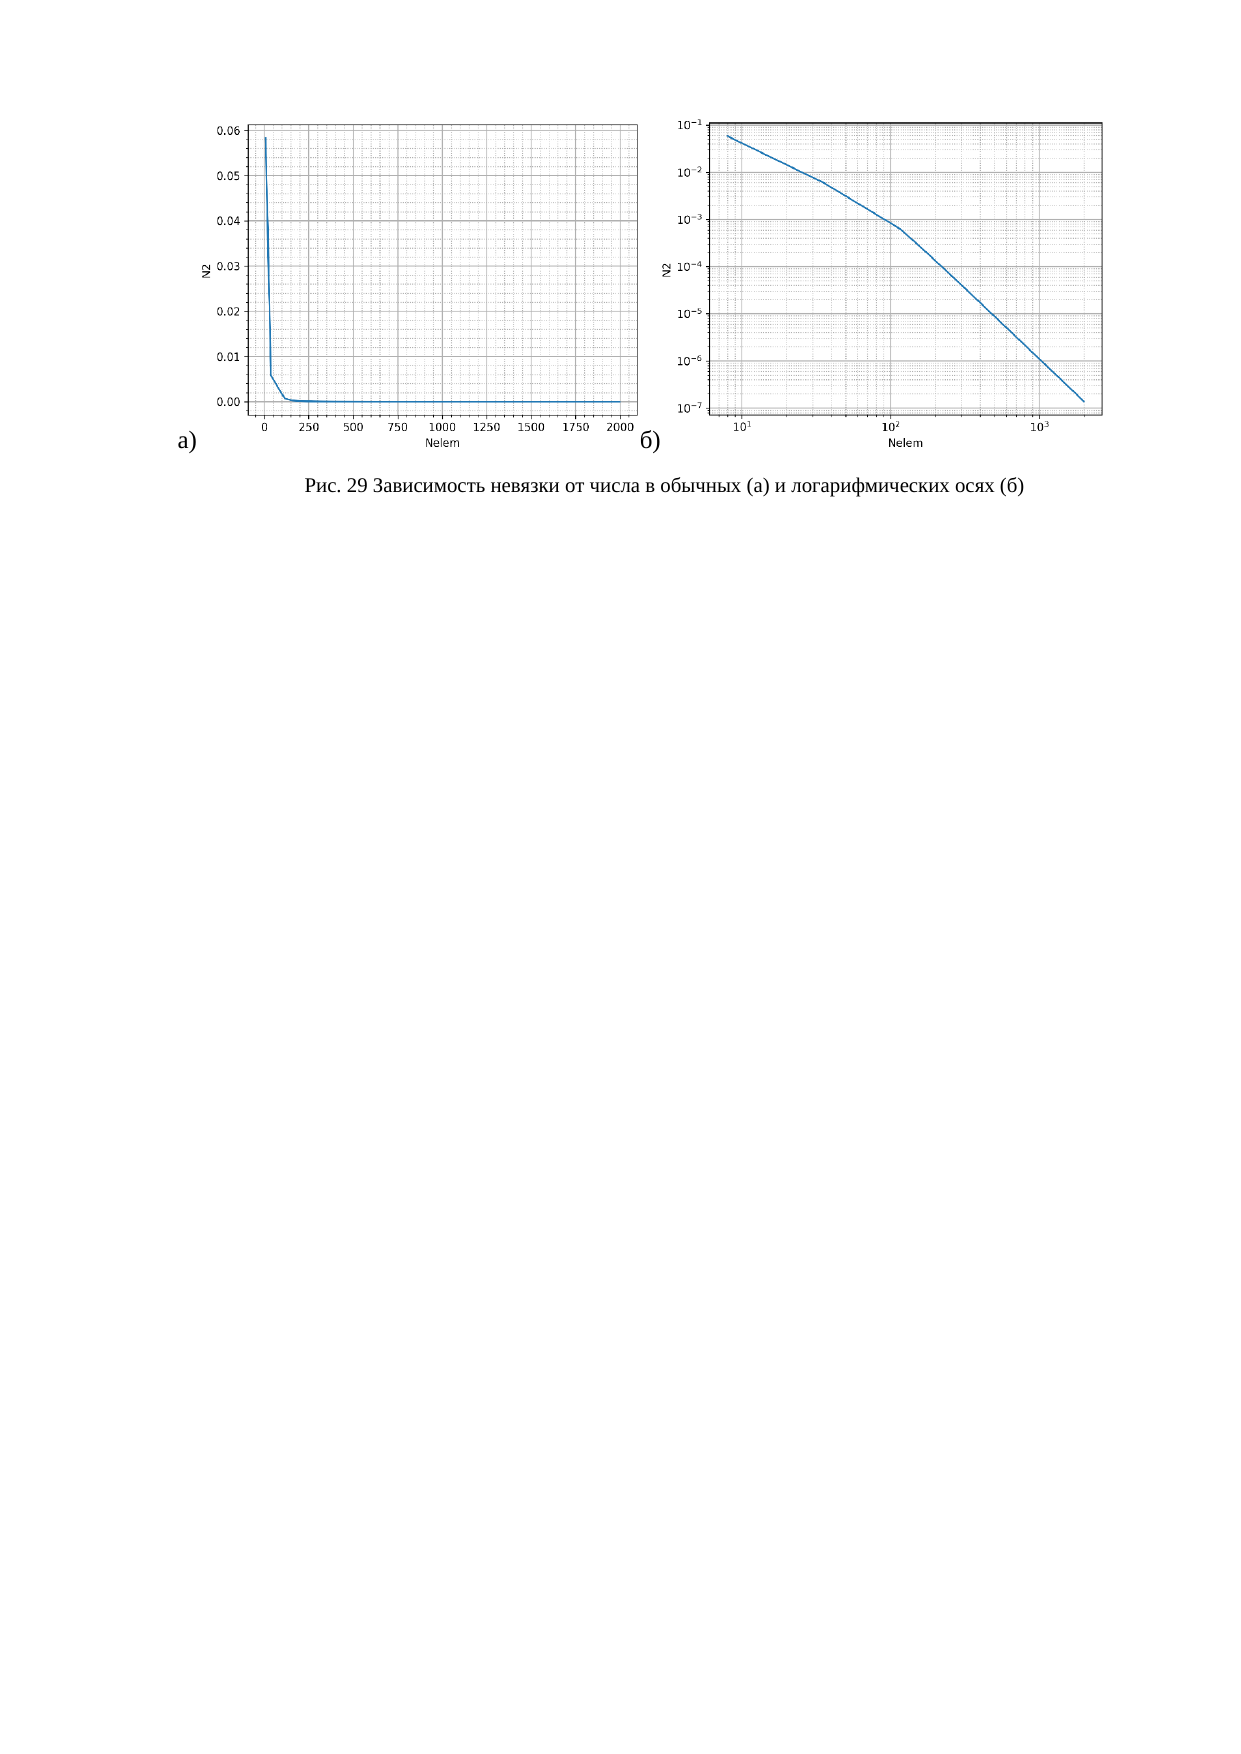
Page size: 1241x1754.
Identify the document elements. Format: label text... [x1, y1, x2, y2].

picture [660, 118, 1104, 449]
text Рис. 29 Зависимость невязки от числа в обычных (а) и логарифмических осях (б) [177, 473, 1152, 497]
picture [196, 122, 640, 449]
